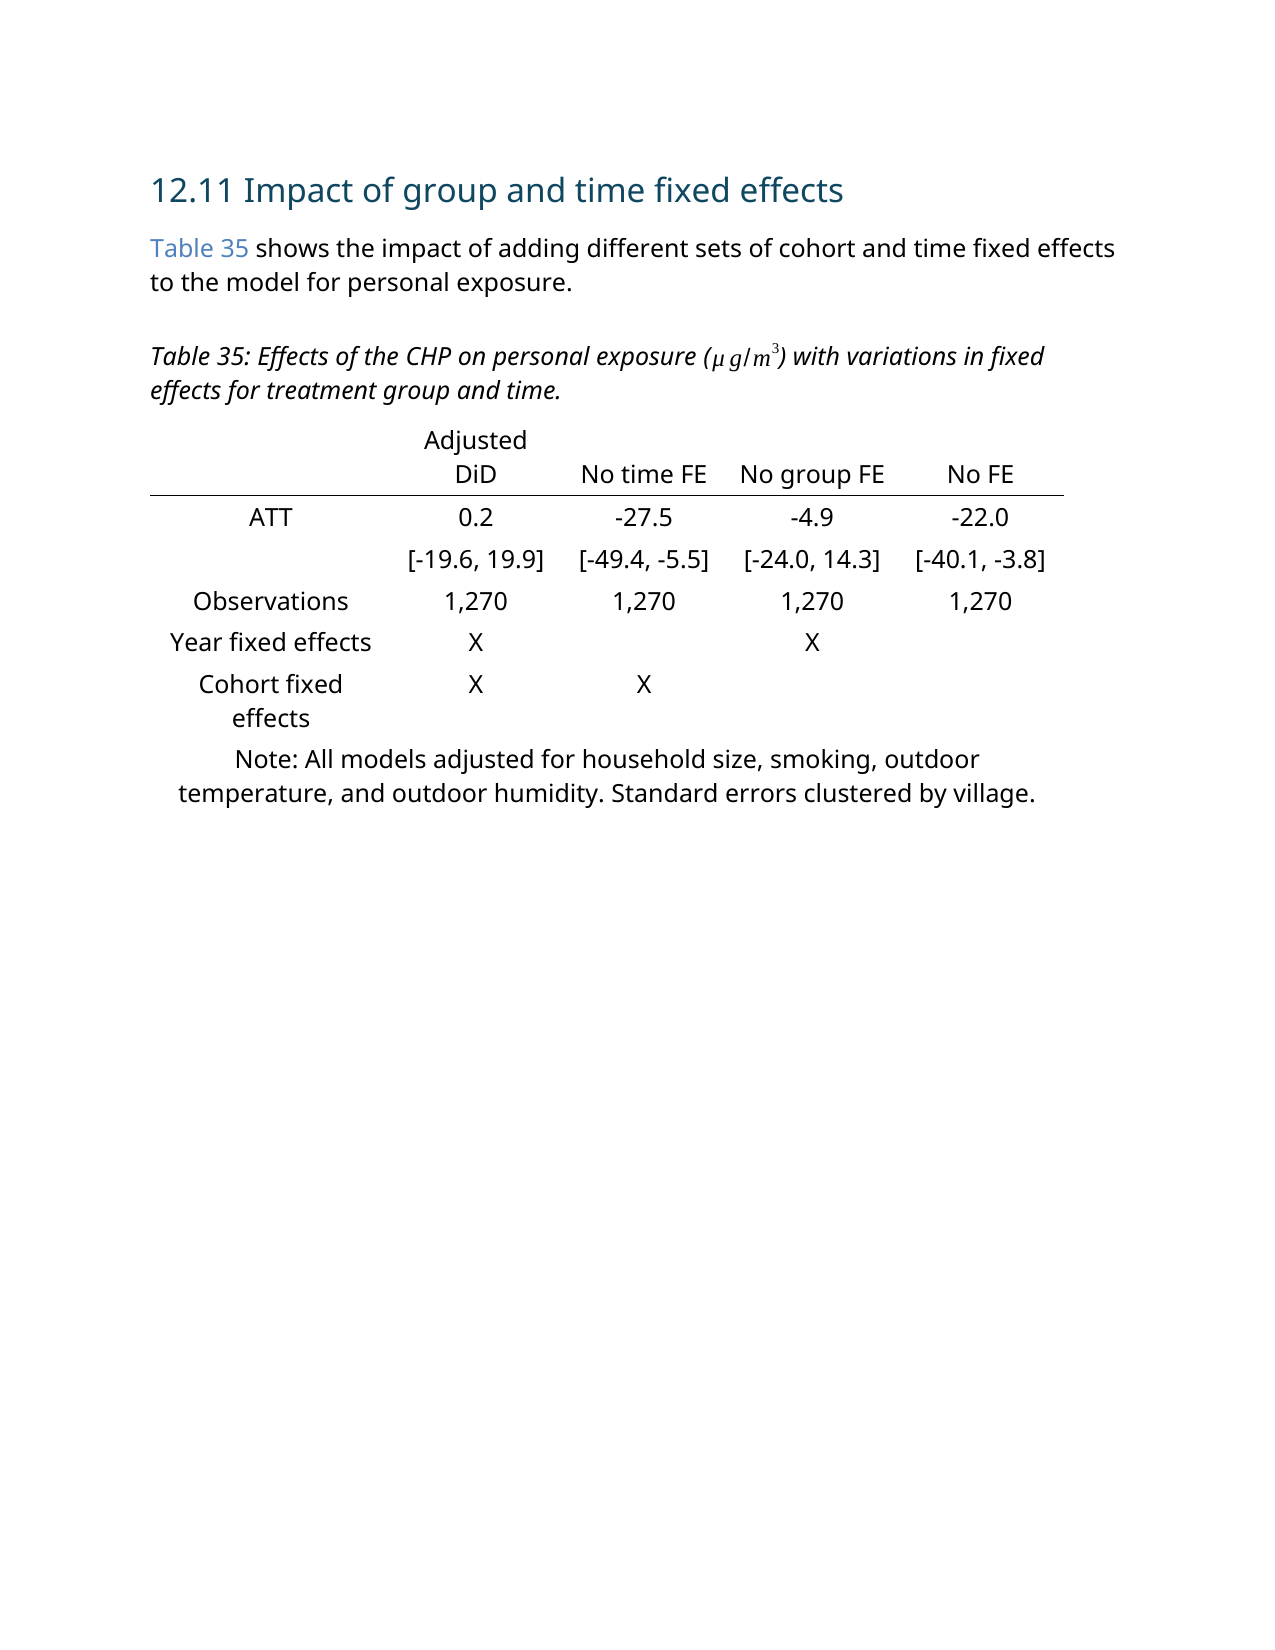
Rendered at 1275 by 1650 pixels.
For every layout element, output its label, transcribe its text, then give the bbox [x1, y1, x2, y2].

text Table 35 shows the impact of adding different sets of cohort and time fixed effects to the model for personal exposure. [150, 231, 1125, 299]
table_header Table 35: Effects of the CHP on personal exposure () with variations in fixed effects for treatment group and time. [139, 318, 1114, 814]
subtitle 12.11 Impact of group and time fixed effects [150, 167, 1125, 212]
